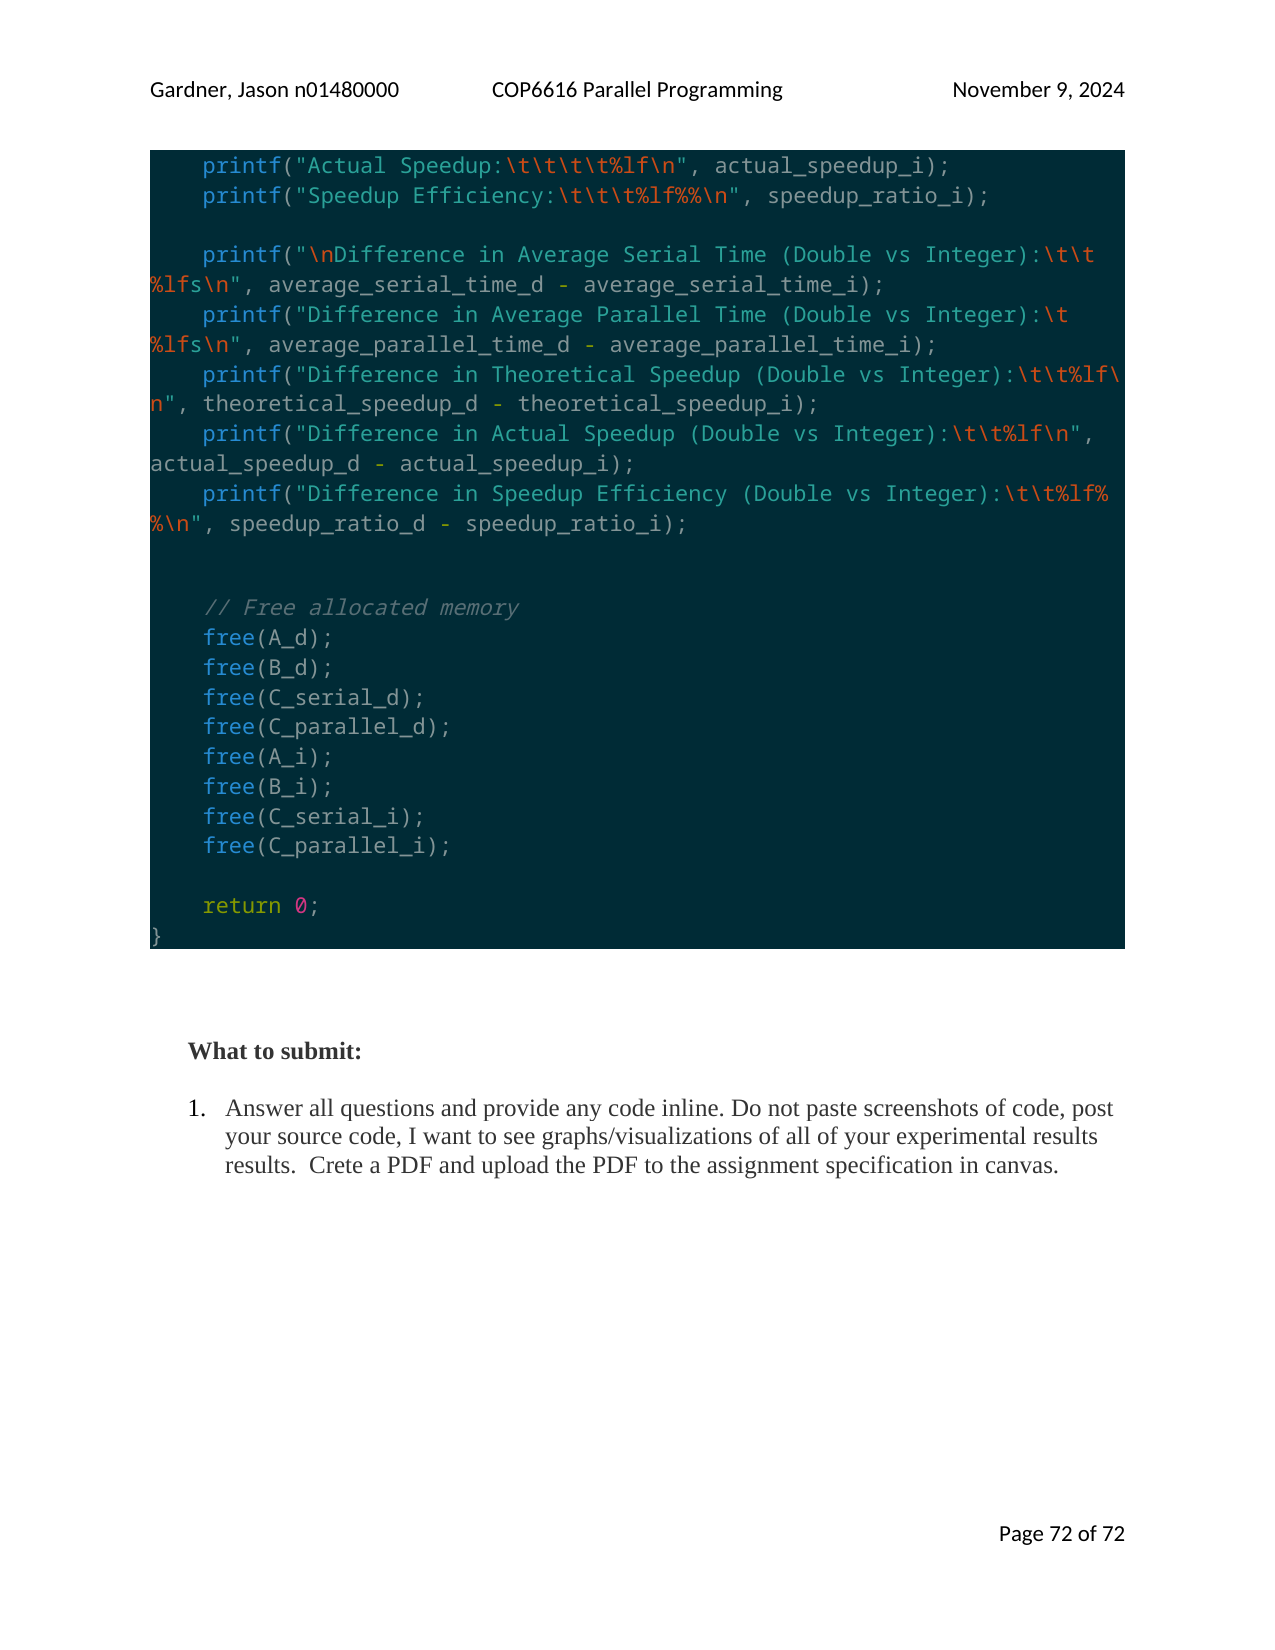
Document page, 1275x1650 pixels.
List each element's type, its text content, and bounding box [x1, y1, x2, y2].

text free(A_i); [150, 741, 1125, 771]
text // Free allocated memory [150, 592, 1125, 622]
text free(C_serial_i); [150, 801, 1125, 830]
text free(B_d); [150, 652, 1125, 681]
text printf("Difference in Speedup Efficiency (Double vs Integer):\t\t%lf%%\n", speedup_ratio_d - speedup_ratio_i); [150, 478, 1125, 537]
text printf("Speedup Efficiency:\t\t\t%lf%%\n", speedup_ratio_i); [150, 180, 1125, 209]
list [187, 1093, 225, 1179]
text } [150, 920, 1125, 949]
text printf("Difference in Average Parallel Time (Double vs Integer):\t%lfs\n", average_parallel_time_d - average_parallel_time_i); [150, 299, 1125, 358]
text printf("Difference in Theoretical Speedup (Double vs Integer):\t\t%lf\n", theoretical_speedup_d - theoretical_speedup_i); [150, 358, 1125, 418]
text free(C_parallel_i); [150, 830, 1125, 860]
text return 0; [150, 890, 1125, 920]
text printf("\nDifference in Average Serial Time (Double vs Integer):\t\t%lfs\n", average_serial_time_d - average_serial_time_i); [150, 239, 1125, 299]
text free(C_parallel_d); [150, 711, 1125, 741]
text free(B_i); [150, 771, 1125, 801]
text free(A_d); [150, 622, 1125, 652]
text printf("Difference in Actual Speedup (Double vs Integer):\t\t%lf\n", actual_speedup_d - actual_speedup_i); [150, 418, 1125, 478]
text printf("Actual Speedup:\t\t\t\t%lf\n", actual_speedup_i); [150, 150, 1125, 180]
text free(C_serial_d); [150, 681, 1125, 711]
list What to submit: [187, 1036, 1125, 1093]
